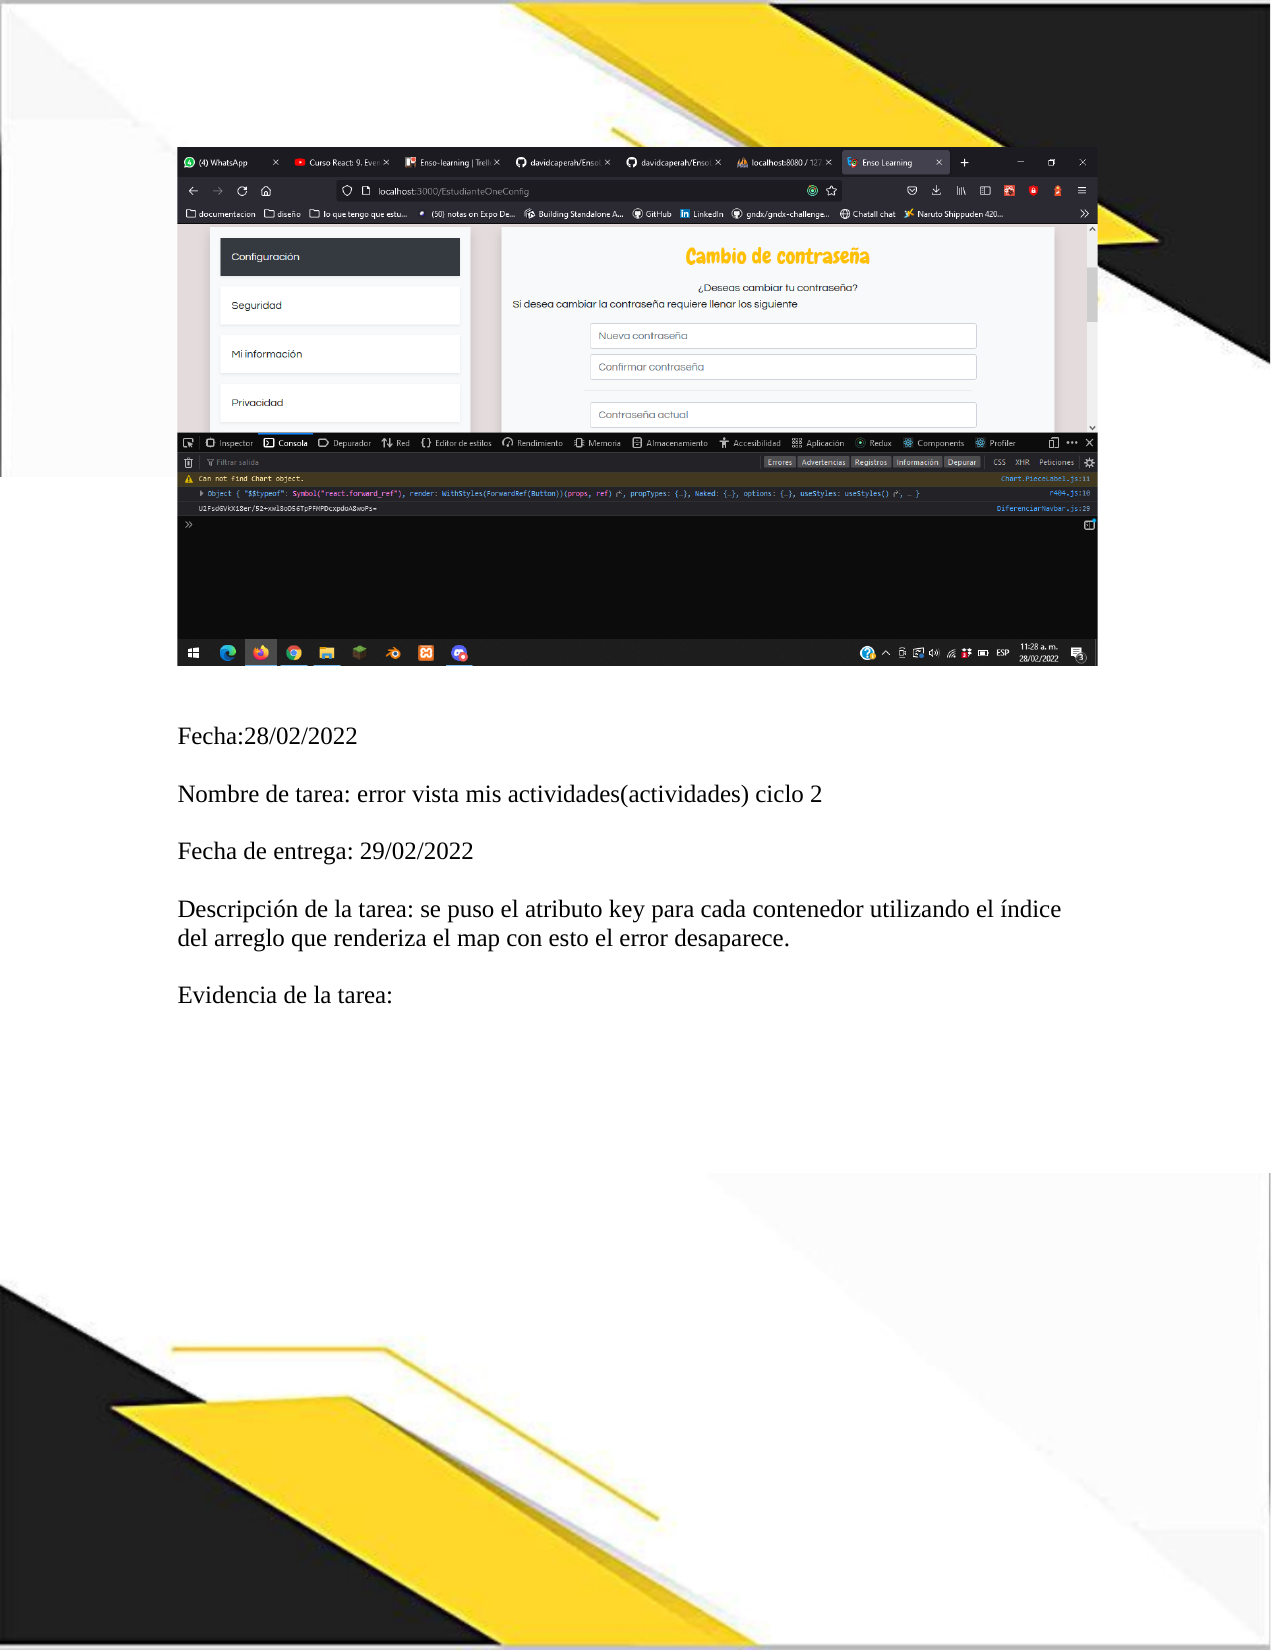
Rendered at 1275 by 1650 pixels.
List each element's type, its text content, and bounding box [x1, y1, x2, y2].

text Nombre de tarea: error vista mis actividades(actividades) ciclo 2 [177, 779, 1098, 808]
text Descripción de la tarea: se puso el atributo key para cada contenedor utilizando el índice del arreglo que renderiza el map con esto el error desaparece. [177, 894, 1098, 951]
text Fecha de entrega: 29/02/2022 [177, 836, 1098, 865]
picture [0, 0, 1271, 666]
text Fecha:28/02/2022 [177, 721, 1098, 750]
text Evidencia de la tarea: [177, 980, 1098, 1009]
picture [0, 1173, 1271, 1650]
